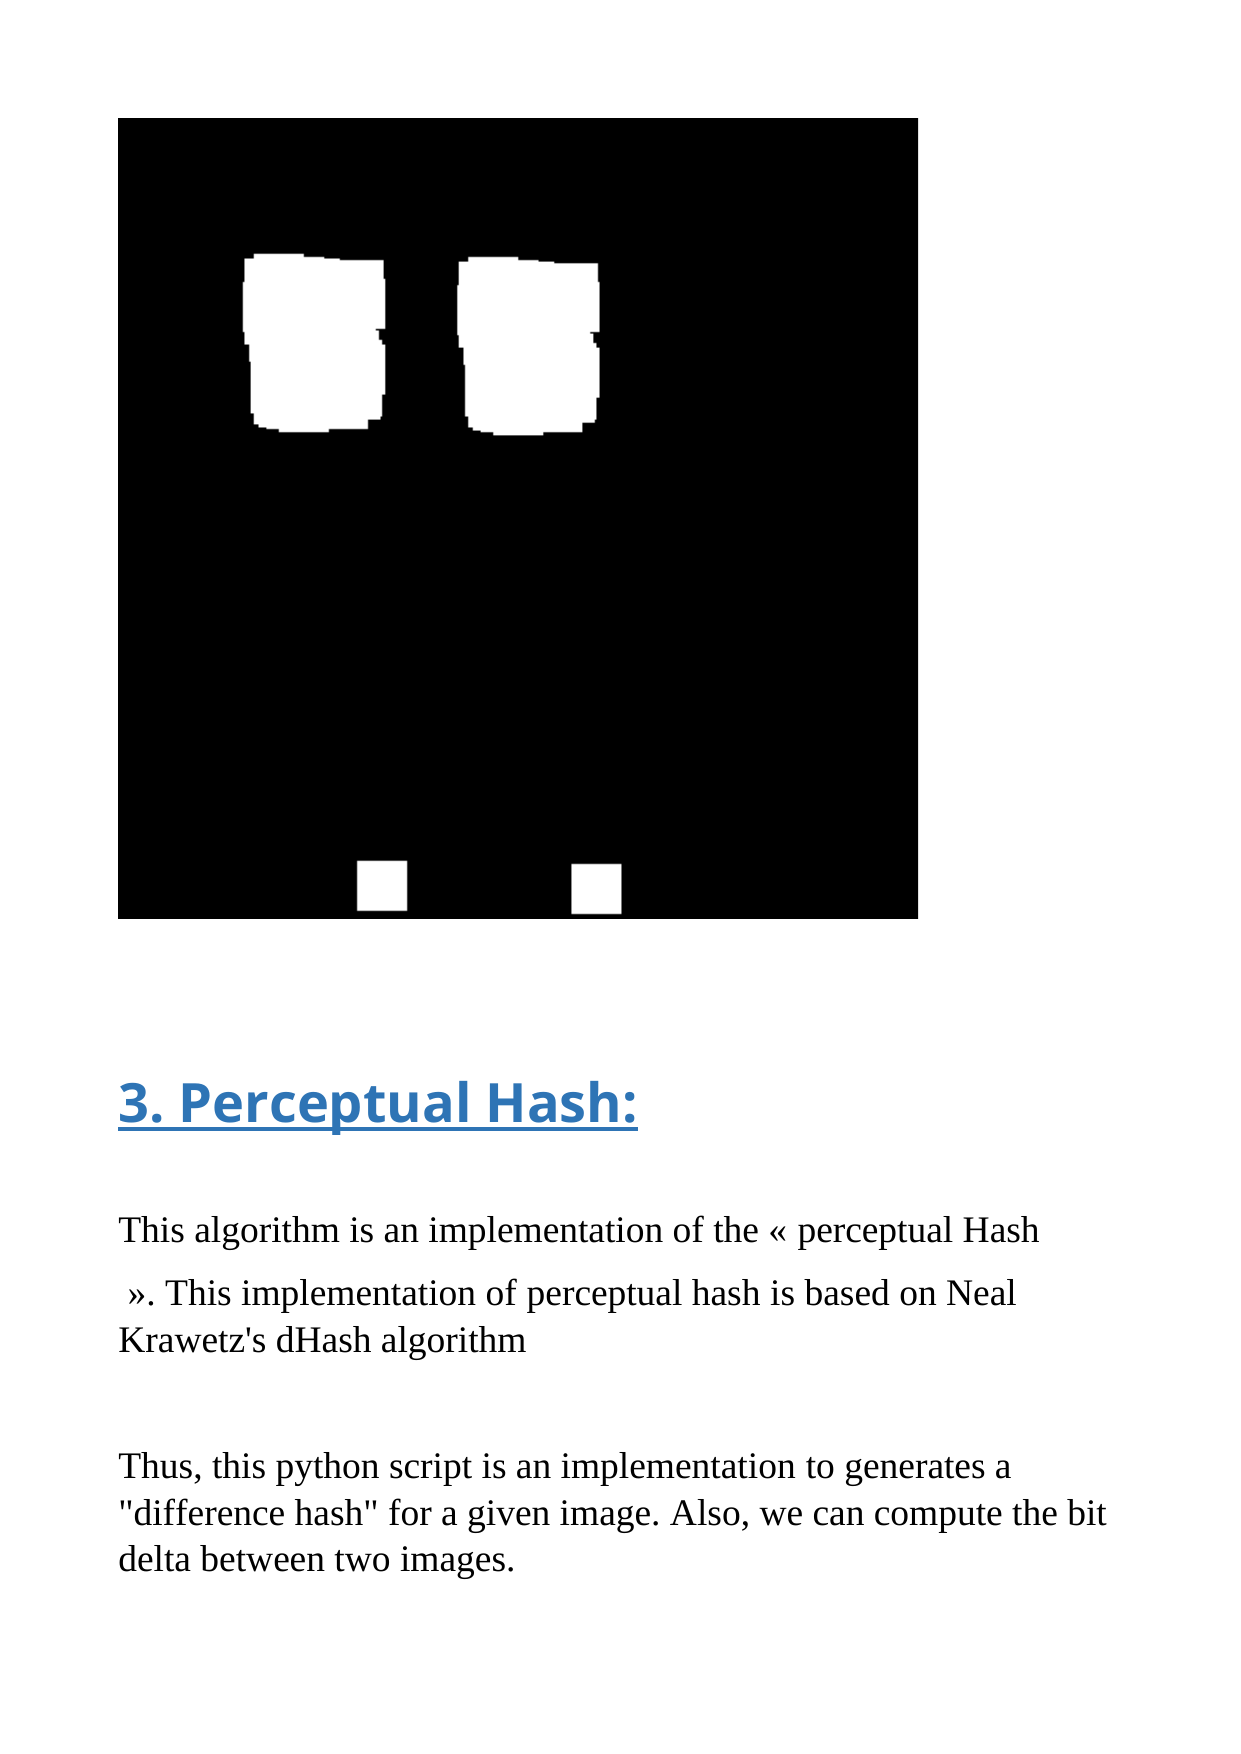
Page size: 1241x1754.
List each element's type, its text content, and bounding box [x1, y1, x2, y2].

text This algorithm is an implementation of the « perceptual Hash [118, 1207, 1122, 1251]
subtitle 3. Perceptual Hash: [118, 1065, 1122, 1138]
picture [118, 118, 919, 919]
text ». This implementation of perceptual hash is based on Neal Krawetz's dHash algorithm [118, 1271, 1122, 1360]
text Thus, this python script is an implementation to generates a "difference hash" for a given image. Also, we can compute the bit delta between two images. [118, 1444, 1122, 1580]
